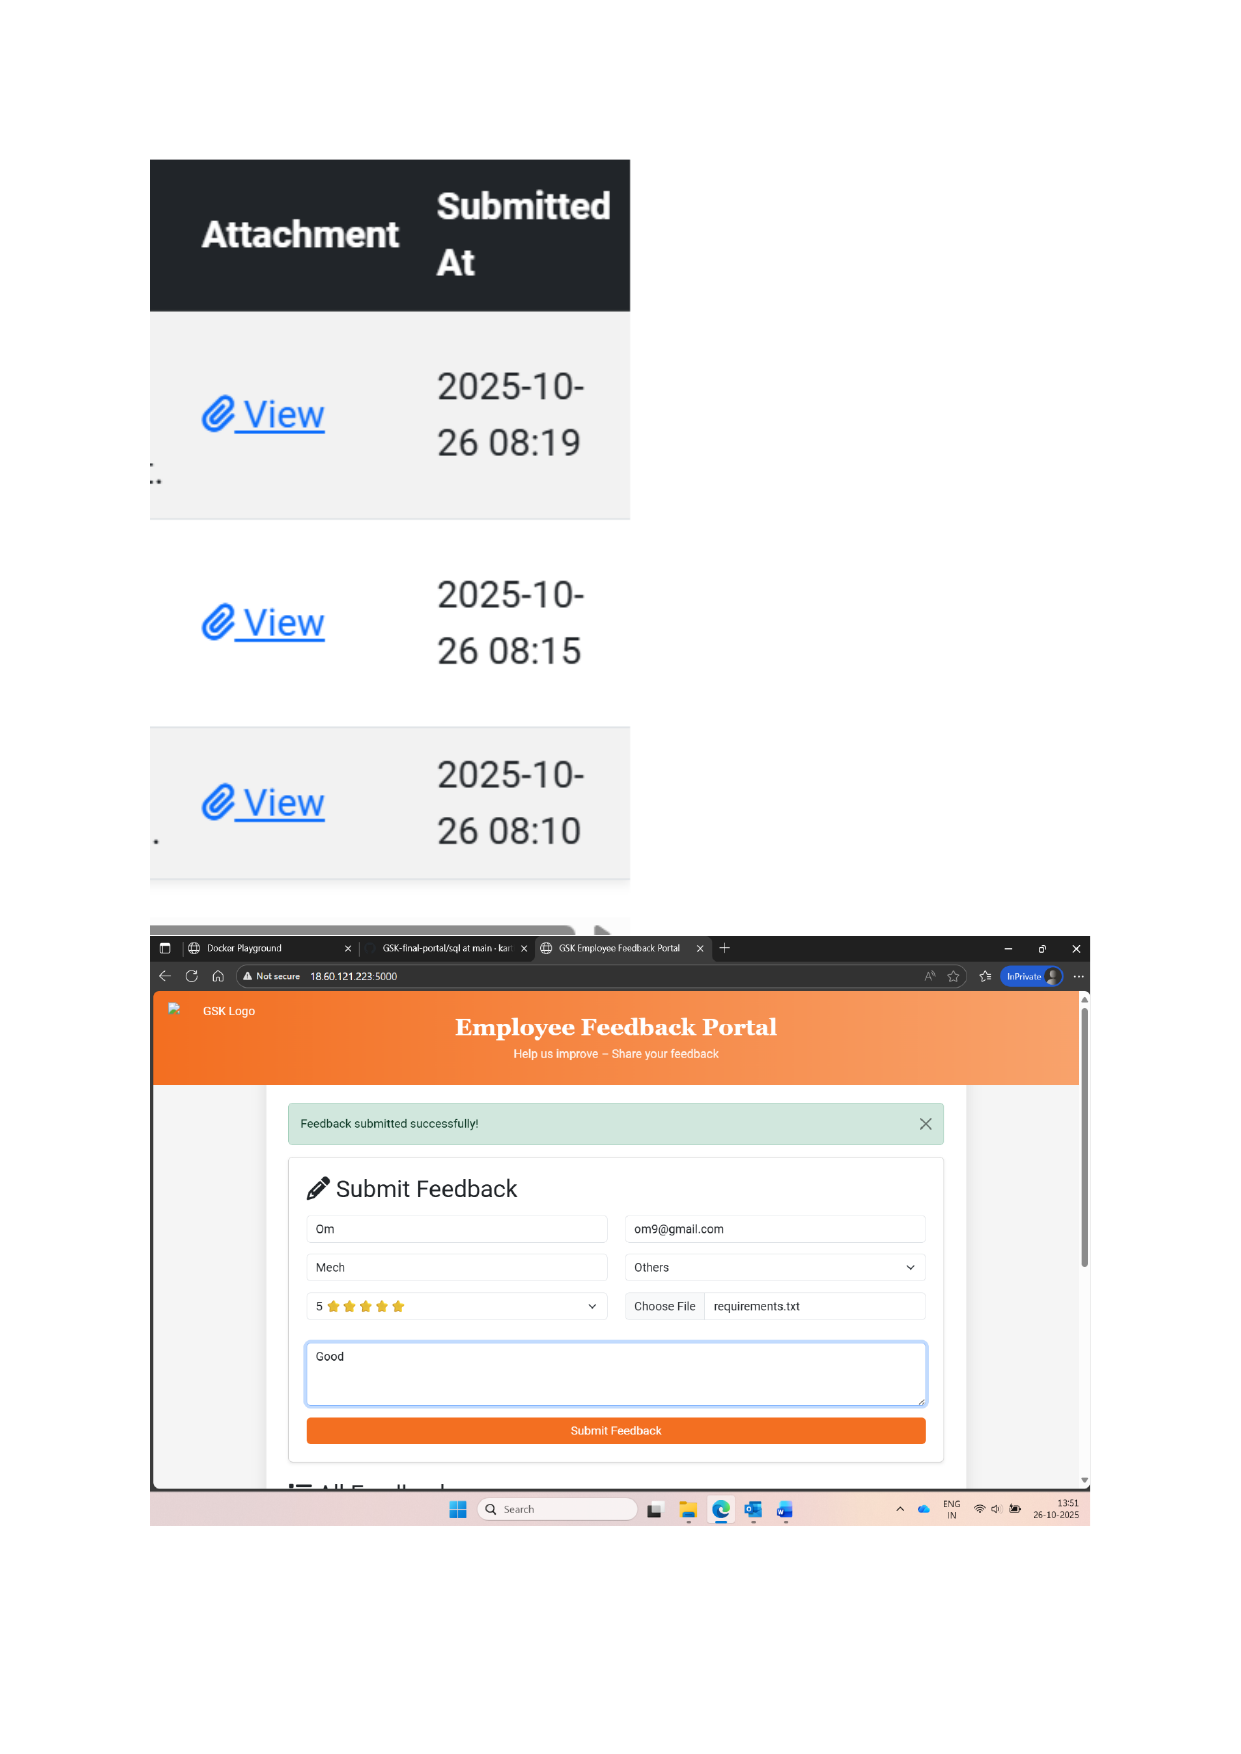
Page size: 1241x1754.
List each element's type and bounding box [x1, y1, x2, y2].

picture [150, 936, 1091, 1526]
picture [150, 150, 682, 935]
